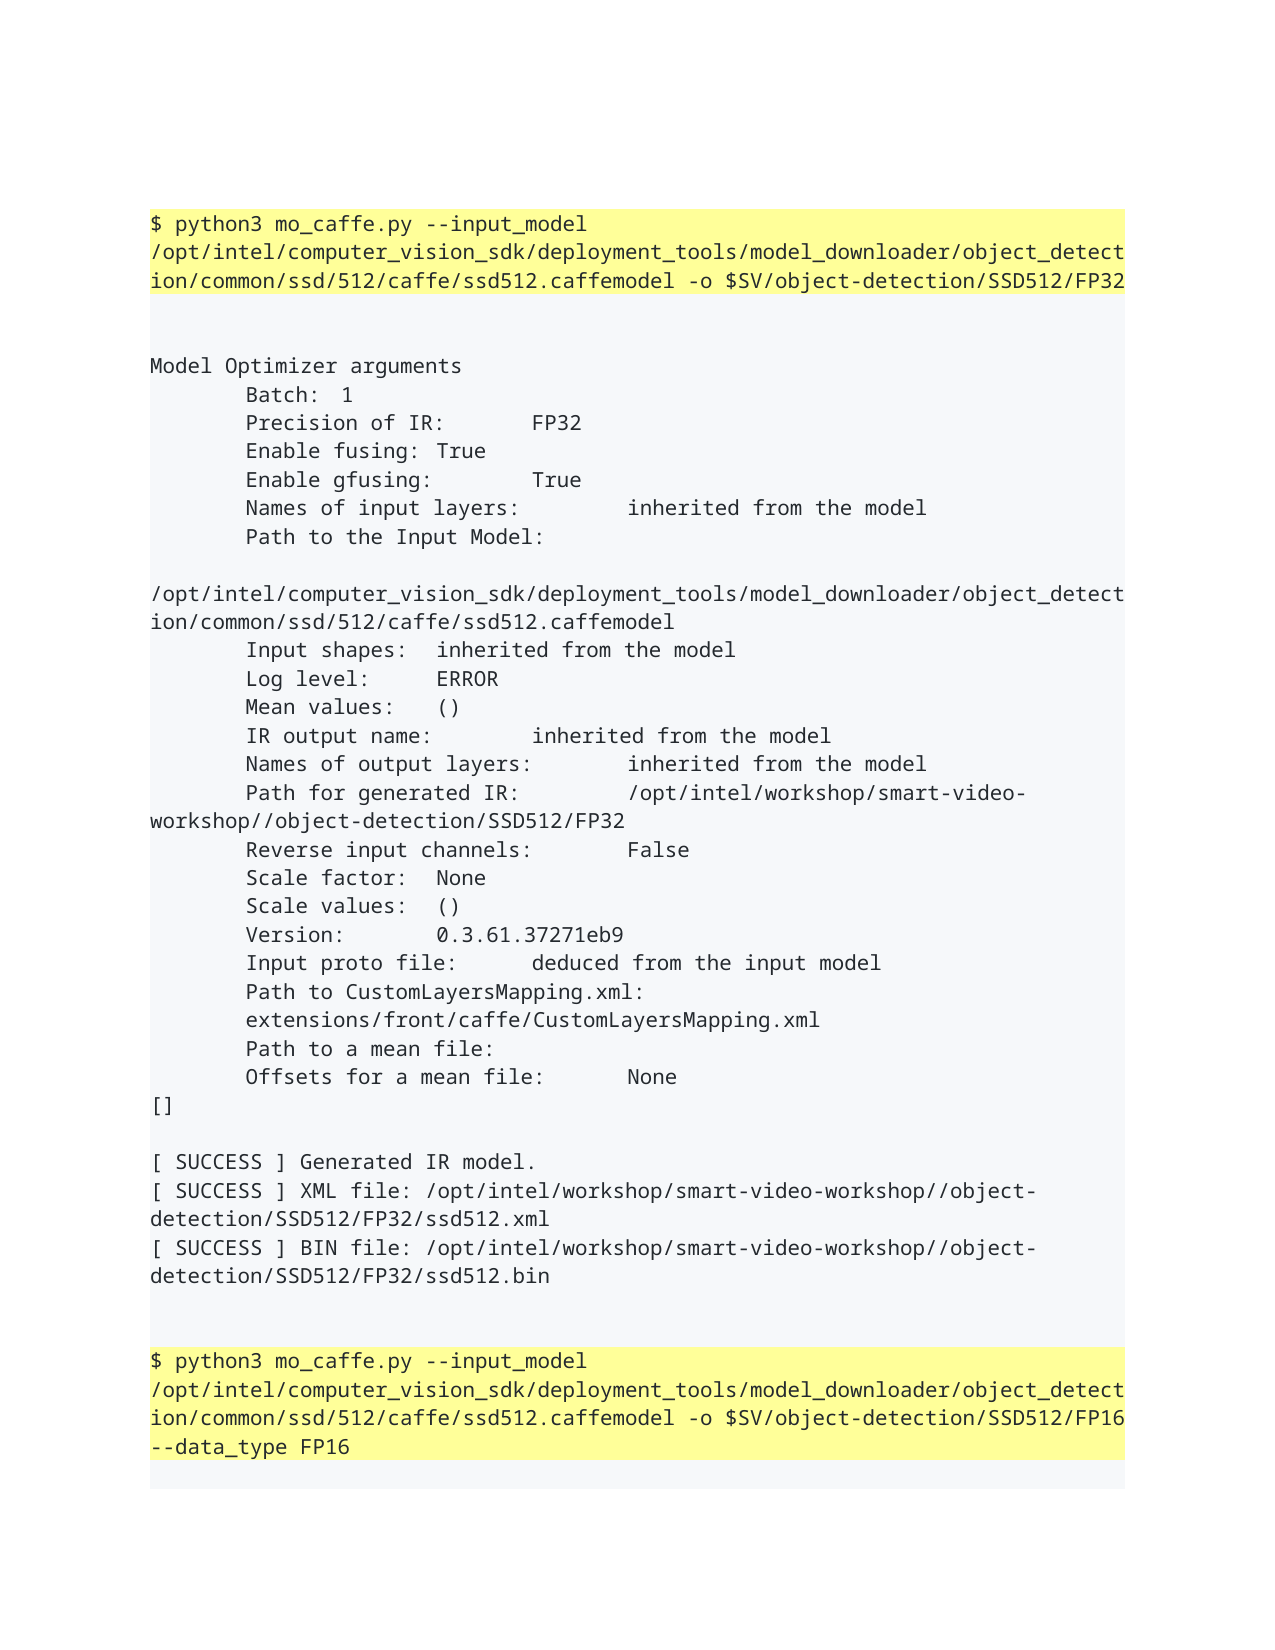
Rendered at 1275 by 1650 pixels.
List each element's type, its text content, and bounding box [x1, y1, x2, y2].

text $ python3 mo_caffe.py --input_model /opt/intel/computer_vision_sdk/deployment_tools/model_downloader/object_detection/common/ssd/512/caffe/ssd512.caffemodel -o $SV/object-detection/SSD512/FP16 --data_type FP16 [150, 1347, 1125, 1460]
text Names of output layers: inherited from the model [150, 749, 1125, 778]
text Path to CustomLayersMapping.xml: extensions/front/caffe/CustomLayersMapping.xml [150, 977, 1125, 1034]
text $ python3 mo_caffe.py --input_model /opt/intel/computer_vision_sdk/deployment_tools/model_downloader/object_detection/common/ssd/512/caffe/ssd512.caffemodel -o $SV/object-detection/SSD512/FP32 [150, 209, 1125, 294]
text Scale values: () [150, 892, 1125, 920]
text Enable gfusing: True [150, 465, 1125, 493]
text Offsets for a mean file: None [150, 1062, 1125, 1091]
text Log level: ERROR [150, 664, 1125, 692]
text Path for generated IR: /opt/intel/workshop/smart-video-workshop//object-detection/SSD512/FP32 [150, 778, 1125, 835]
text [ SUCCESS ] BIN file: /opt/intel/workshop/smart-video-workshop//object-detection/SSD512/FP32/ssd512.bin [150, 1233, 1125, 1290]
text Path to a mean file: [150, 1034, 1125, 1062]
text Batch: 1 [150, 380, 1125, 408]
text Version: 0.3.61.37271eb9 [150, 920, 1125, 948]
text Input shapes: inherited from the model [150, 636, 1125, 664]
text Path to the Input Model: /opt/intel/computer_vision_sdk/deployment_tools/model_downloader/object_detection/common/ssd/512/caffe/ssd512.caffemodel [150, 522, 1125, 636]
text [ SUCCESS ] XML file: /opt/intel/workshop/smart-video-workshop//object-detection/SSD512/FP32/ssd512.xml [150, 1176, 1125, 1233]
text Mean values: () [150, 692, 1125, 721]
text Reverse input channels: False [150, 835, 1125, 863]
text Scale factor: None [150, 863, 1125, 892]
text Enable fusing: True [150, 437, 1125, 465]
text IR output name: inherited from the model [150, 721, 1125, 749]
text [] [150, 1091, 1125, 1119]
text [ SUCCESS ] Generated IR model. [150, 1147, 1125, 1176]
text Names of input layers: inherited from the model [150, 493, 1125, 522]
text Precision of IR: FP32 [150, 408, 1125, 437]
text Input proto file: deduced from the input model [150, 948, 1125, 977]
text Model Optimizer arguments [150, 351, 1125, 380]
